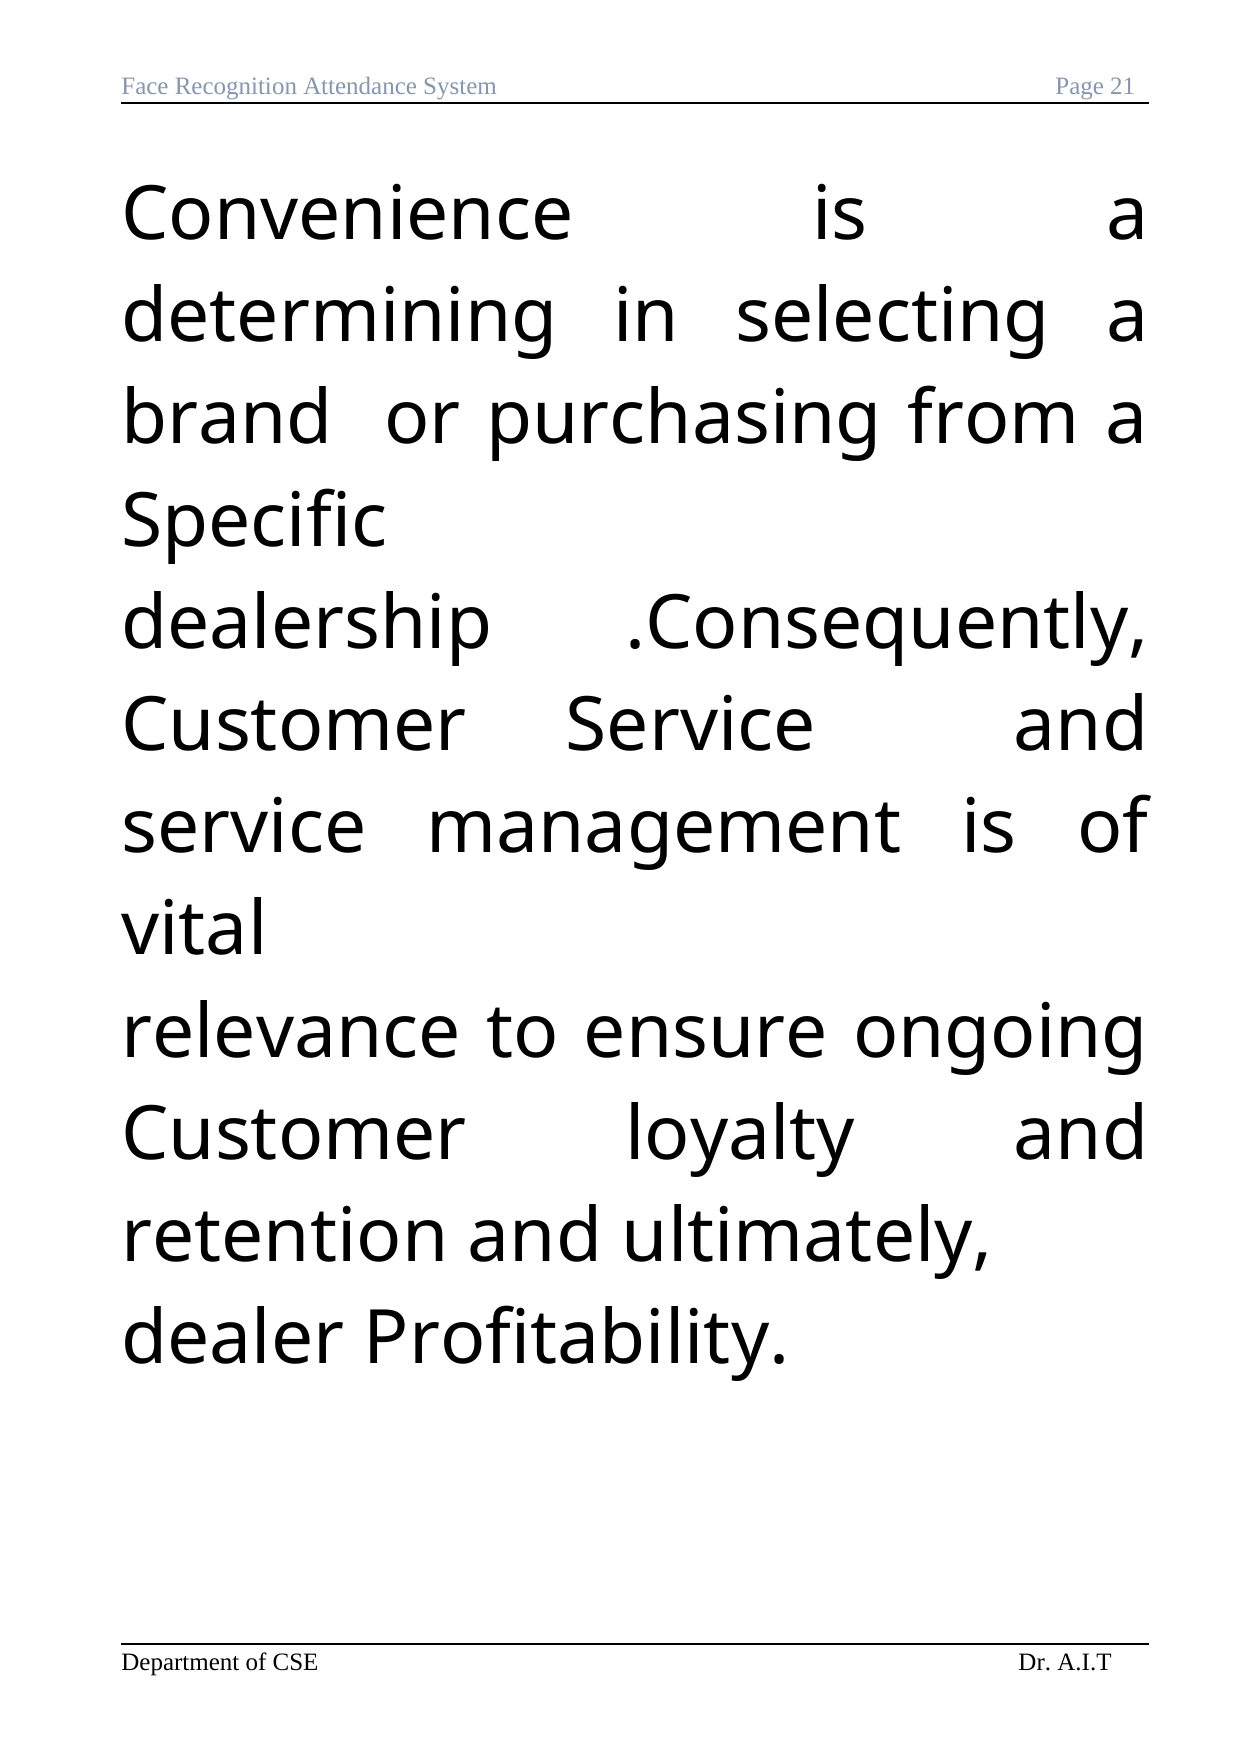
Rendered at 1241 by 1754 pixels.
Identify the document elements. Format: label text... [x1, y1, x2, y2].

text Convenience is a determining in selecting a brand or purchasing from a Specific [121, 159, 1149, 568]
text dealership .Consequently, Customer Service and service management is of vital [121, 568, 1149, 977]
text dealer Profitability. [121, 1283, 1149, 1386]
text relevance to ensure ongoing Customer loyalty and retention and ultimately, [121, 977, 1149, 1283]
